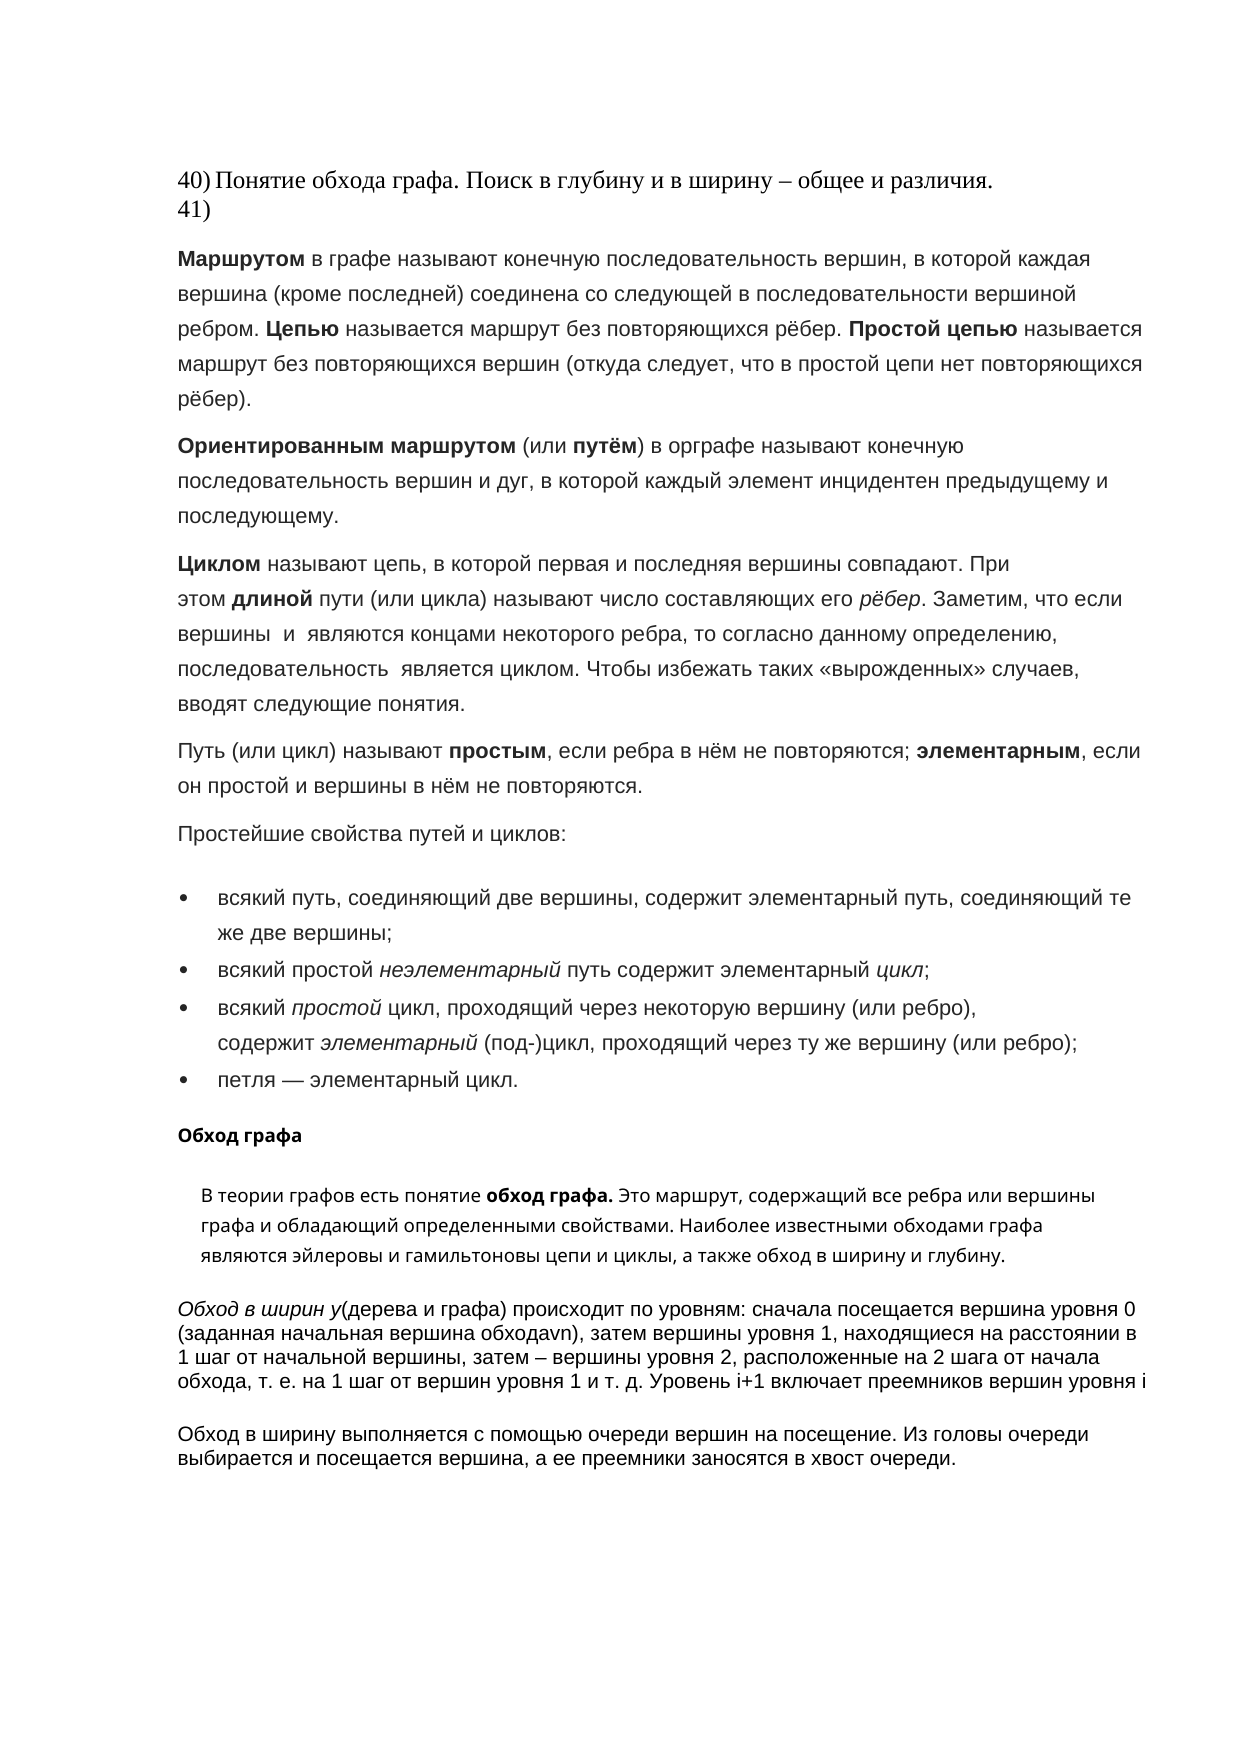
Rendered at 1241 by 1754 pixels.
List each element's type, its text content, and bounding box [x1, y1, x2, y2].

list всякий простой неэлементарный путь содержит элементарный цикл; [180, 947, 1152, 982]
list всякий простой цикл, проходящий через некоторую вершину (или ребро), содержит элементарный (под-)цикл, проходящий через ту же вершину (или ребро); [180, 985, 1152, 1055]
list всякий путь, соединяющий две вершины, содержит элементарный путь, соединяющий те же две вершины; [180, 875, 1152, 945]
text Путь (или цикл) называют простым, если ребра в нём не повторяются; элементарным, если он простой и вершины в нём не повторяются. [177, 728, 1152, 798]
text Обход в ширину выполняется с помощью очереди вершин на посещение. Из головы очереди выбирается и посещается вершина, а ее преемники заносятся в хвост очереди. [177, 1422, 1152, 1469]
text Ориентированным маршрутом (или путём) в орграфе называют конечную последовательность вершин и дуг, в которой каждый элемент инцидентен предыдущему и последующему. [177, 423, 1152, 528]
text Обход в ширин у(дерева и графа) происходит по уровням: сначала посещается вершина уровня 0 (заданная начальная вершина обходаvn), затем вершины уровня 1, находящиеся на расстоянии в 1 шаг от начальной вершины, затем – вершины уровня 2, расположенные на 2 шага от начала обхода, т. е. на 1 шаг от вершин уровня 1 и т. д. Уровень i+1 включает преемников вершин уровня i [177, 1297, 1152, 1392]
list Понятие обхода графа. Поиск в глубину и в ширину – общее и различия. [177, 166, 1152, 194]
list петля — элементарный цикл. [180, 1057, 1152, 1092]
text Маршрутом в графе называют конечную последовательность вершин, в которой каждая вершина (кроме последней) соединена со следующей в последовательности вершиной ребром. Цепью называется маршрут без повторяющихся рёбер. Простой цепью называется маршрут без повторяющихся вершин (откуда следует, что в простой цепи нет повторяющихся рёбер). [177, 236, 1152, 411]
text Простейшие свойства путей и циклов: [177, 811, 1152, 846]
text Обход графа [177, 1118, 1128, 1148]
text В теории графов есть понятие обход графа. Это маршрут, содержащий все ребра или вершины графа и обладающий определенными свойствами. Наиболее известными обходами графа являются эйлеровы и гамильтоновы цепи и циклы, а также обход в ширину и глубину. [201, 1177, 1128, 1267]
text Циклом называют цепь, в которой первая и последняя вершины совпадают. При этом длиной пути (или цикла) называют число составляющих его рёбер. Заметим, что если вершины {\displaystyle u} и {\displaystyle v} являются концами некоторого ребра, то согласно данному определению, последовательность {\displaystyle (u,v,u)} является циклом. Чтобы избежать таких «вырожденных» случаев, вводят следующие понятия. [177, 541, 1152, 716]
